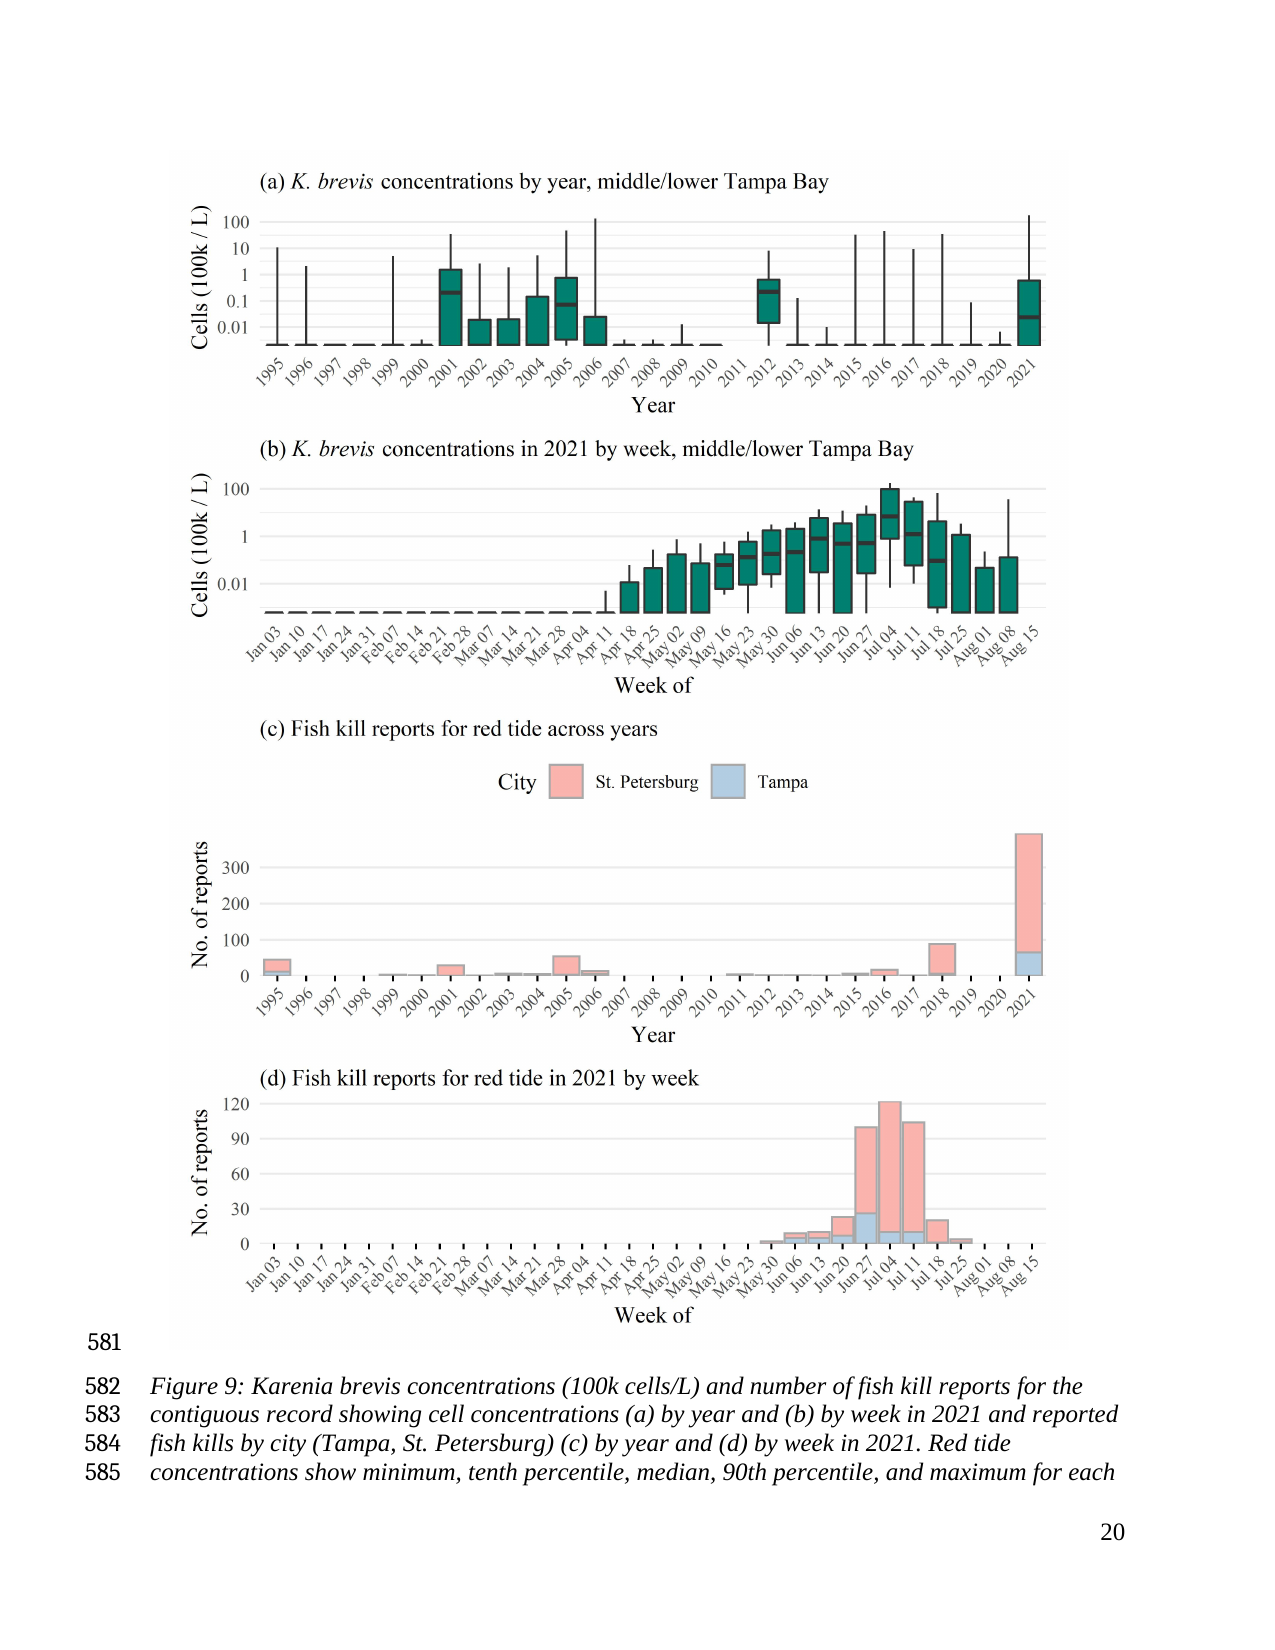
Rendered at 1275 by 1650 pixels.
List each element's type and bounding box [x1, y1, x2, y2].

text [150, 1371, 1125, 1486]
picture [168, 150, 1069, 1350]
